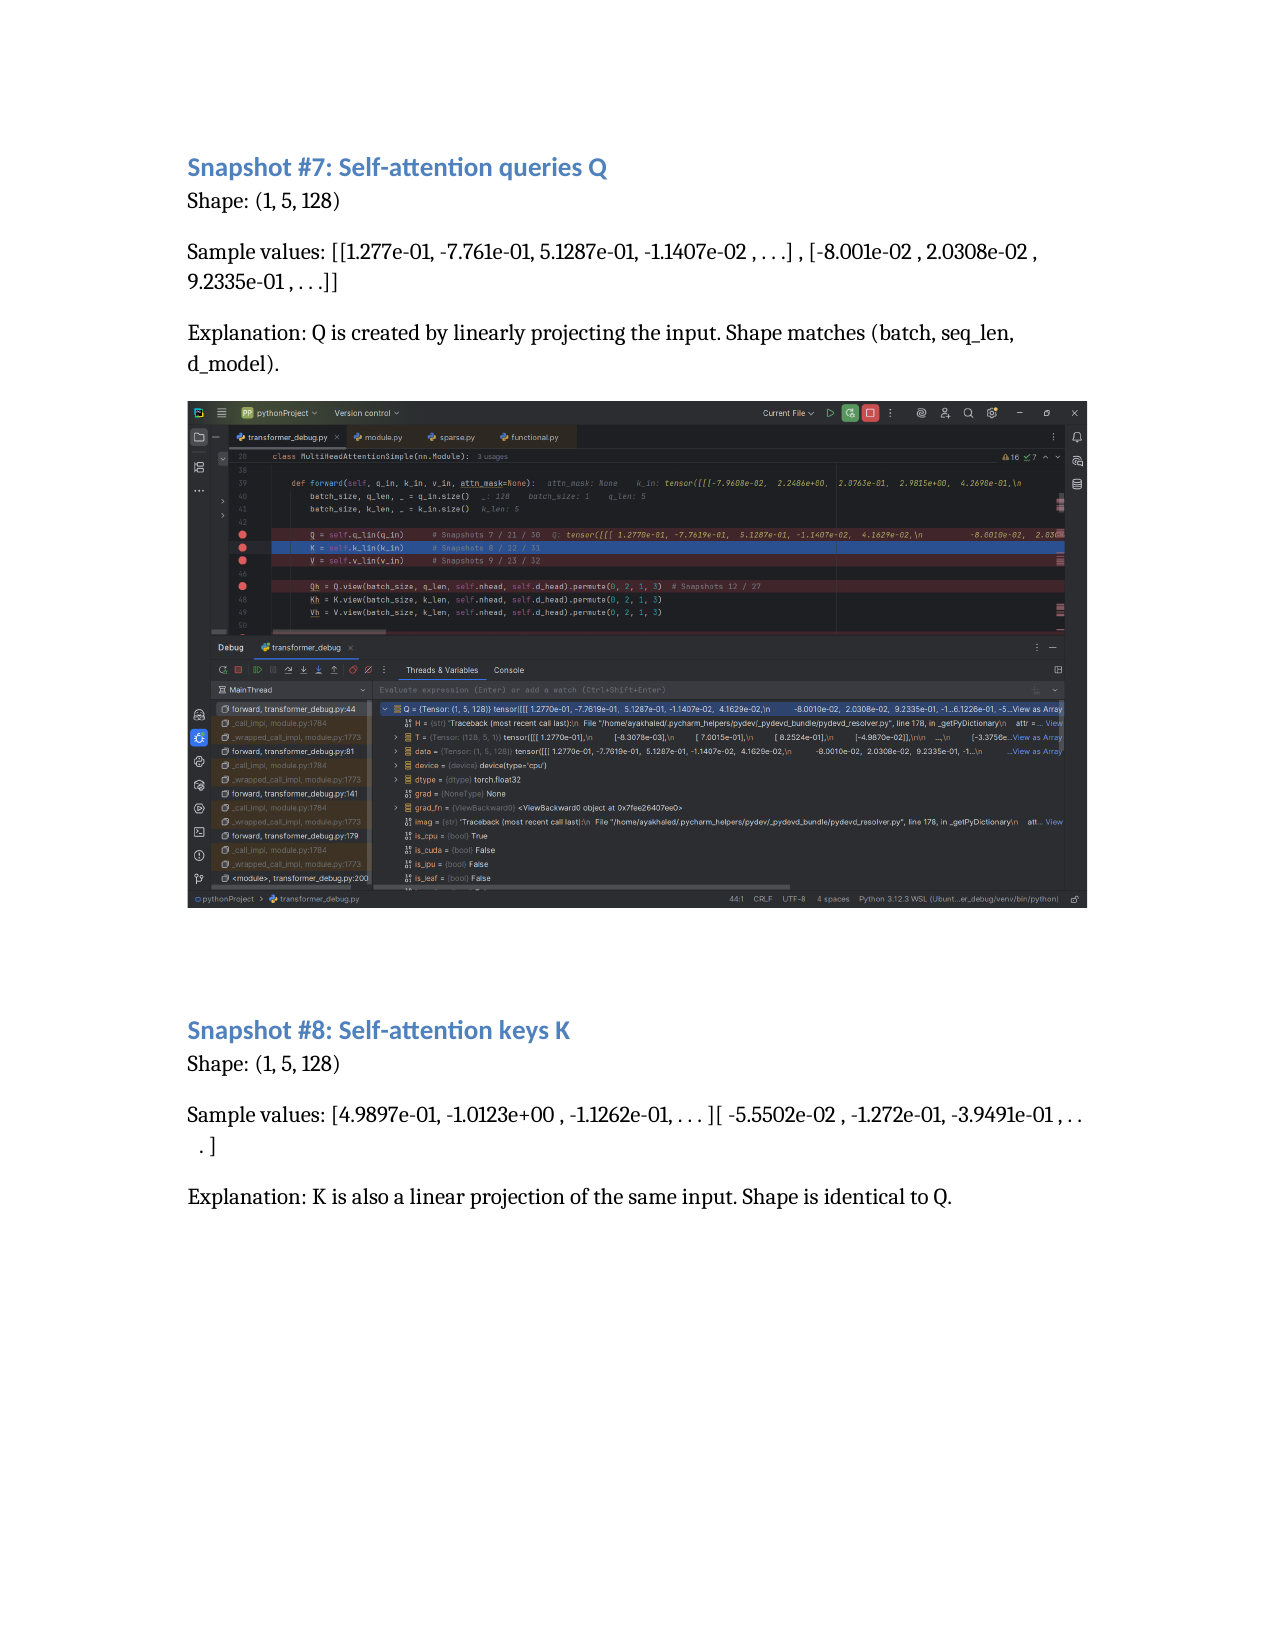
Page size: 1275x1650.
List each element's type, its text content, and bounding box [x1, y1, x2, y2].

text Sample values: [4.9897e-01, -1.0123e+00 , -1.1262e-01, . . . ][ -5.5502e-02 , -1.272e-01, -3.9491e-01 , . . . ] [187, 1102, 1087, 1159]
subtitle Snapshot #7: Self-attention queries Q [187, 150, 1087, 183]
text Shape: (1, 5, 128) [187, 188, 1087, 214]
text Explanation: Q is created by linearly projecting the input. Shape matches (batch, seq_len, d_model). [187, 320, 1087, 377]
picture [187, 401, 1088, 908]
subtitle Snapshot #8: Self-attention keys K [187, 1013, 1087, 1046]
text Sample values: [[1.277e-01, -7.761e-01, 5.1287e-01, -1.1407e-02 , . . .] , [-8.001e-02 , 2.0308e-02 , 9.2335e-01 , . . .]] [187, 239, 1087, 296]
text Shape: (1, 5, 128) [187, 1051, 1087, 1077]
text Explanation: K is also a linear projection of the same input. Shape is identical to Q. [187, 1183, 1087, 1210]
